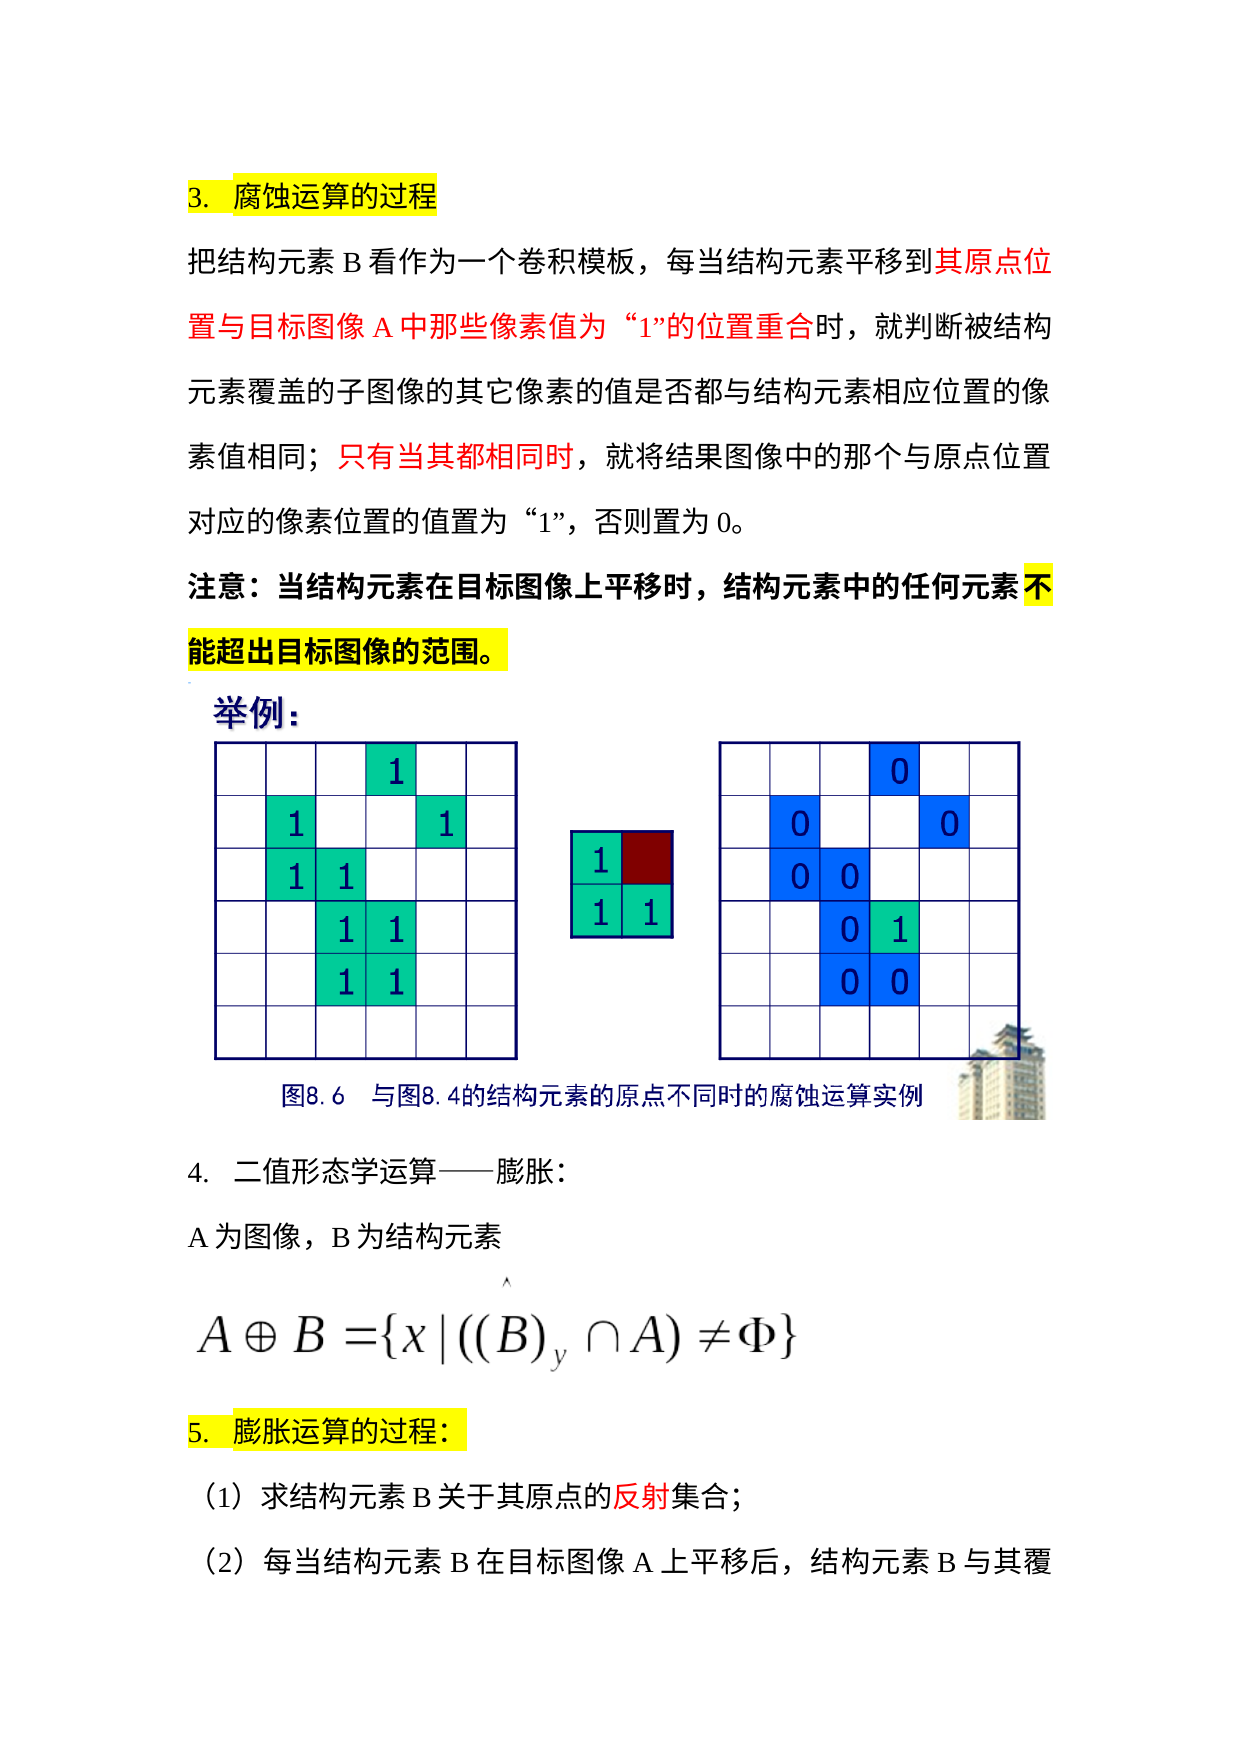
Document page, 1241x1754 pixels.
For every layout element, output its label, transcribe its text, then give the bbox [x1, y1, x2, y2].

text 把结构元素B看作为一个卷积模板，每当结构元素平移到其原点位置与目标图像A中那些像素值为“1”的位置重合时，就判断被结构元素覆盖的子图像的其它像素的值是否都与结构元素相应位置的像素值相同；只有当其都相同时，就将结果图像中的那个与原点位置对应的像素位置的值置为“1”，否则置为0。 [187, 227, 1053, 552]
text A为图像，B为结构元素 [187, 1202, 1053, 1267]
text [187, 1527, 1053, 1592]
list 二值形态学运算——膨胀： [187, 1137, 1053, 1202]
text 注意：当结构元素在目标图像上平移时，结构元素中的任何元素不能超出目标图像的范围。 [187, 552, 1053, 682]
list 膨胀运算的过程： [187, 1397, 1053, 1462]
text （1）求结构元素B关于其原点的反射集合； [187, 1462, 1053, 1527]
picture [187, 682, 1053, 1120]
list 腐蚀运算的过程 [187, 162, 1053, 227]
